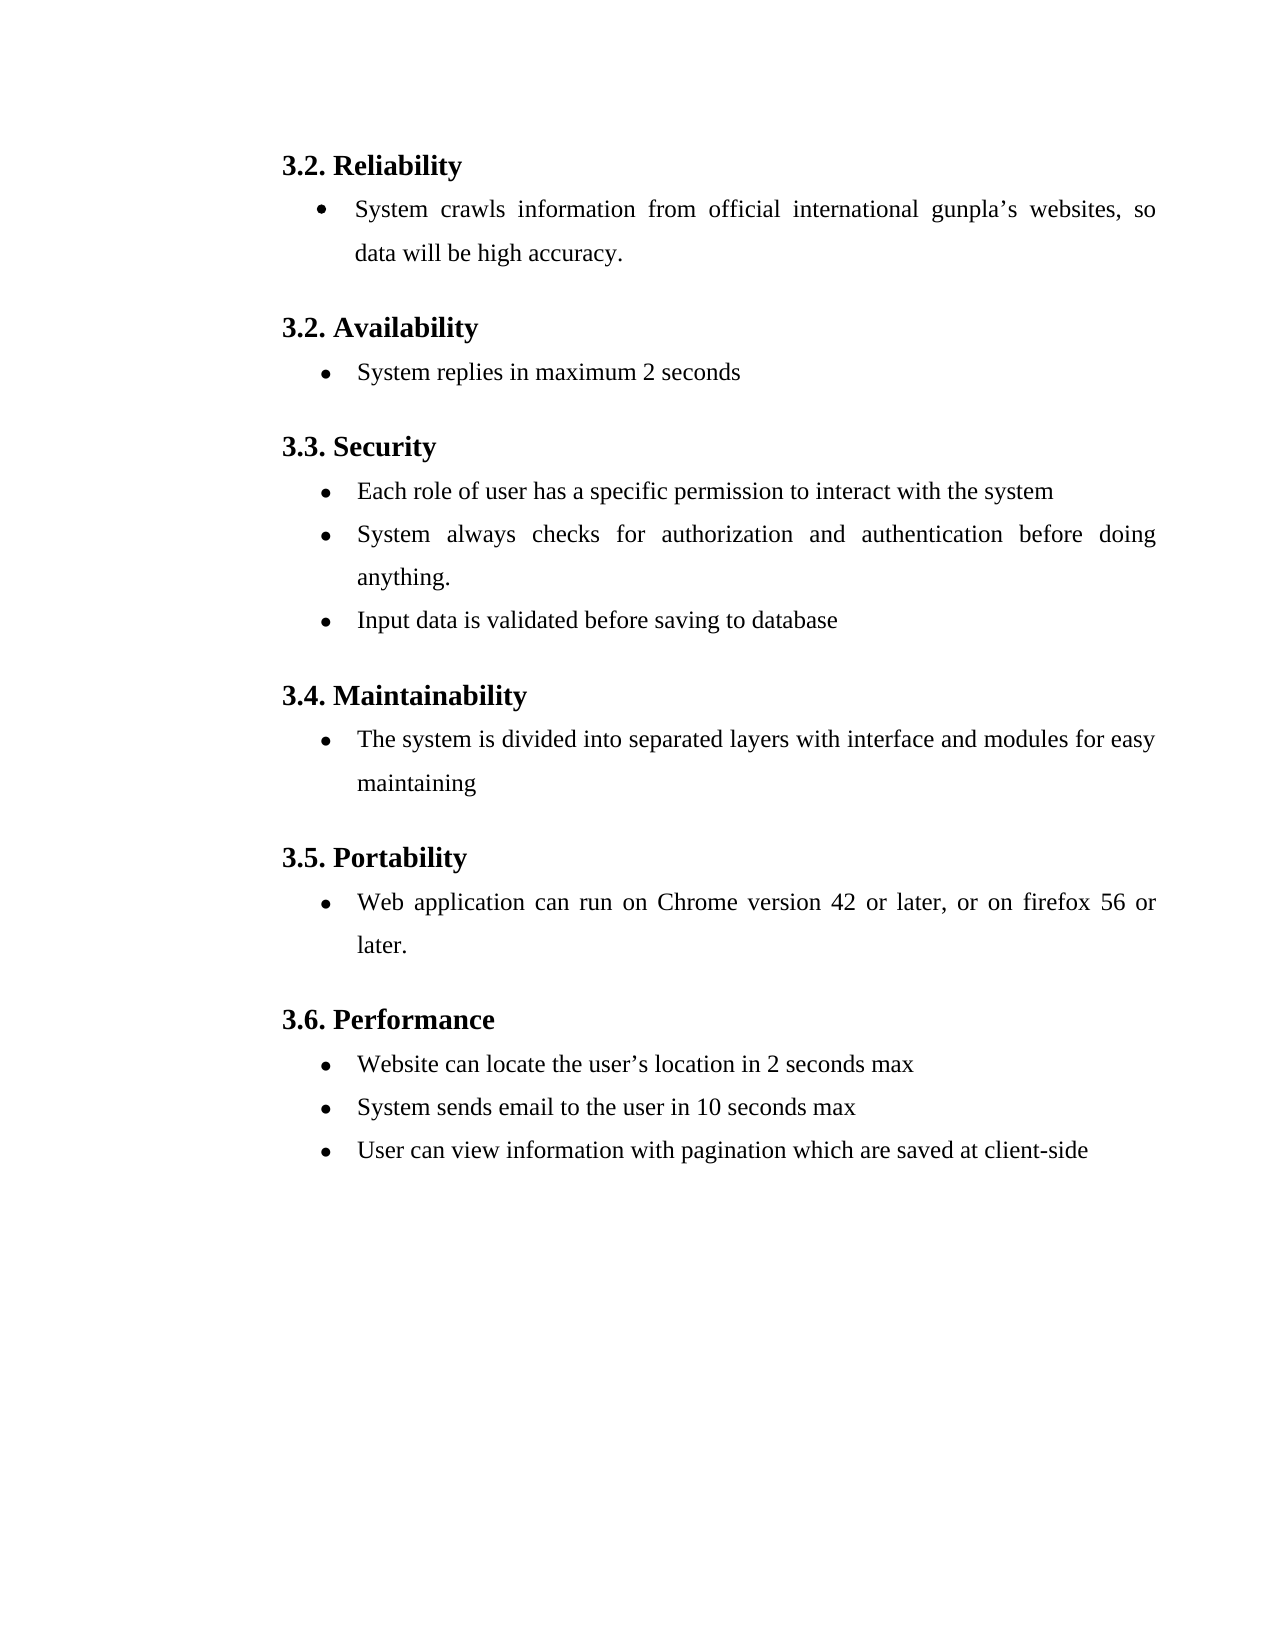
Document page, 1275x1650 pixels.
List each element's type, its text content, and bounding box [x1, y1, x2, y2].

list Input data is validated before saving to database [319, 605, 1157, 634]
list User can view information with pagination which are saved at client-side [319, 1135, 1157, 1164]
subtitle 3.4. Maintainability [207, 678, 1157, 711]
list The system is divided into separated layers with interface and modules for easy maintaining [319, 724, 1157, 796]
list Web application can run on Chrome version 42 or later, or on firefox 56 or later. [319, 887, 1157, 959]
list Each role of user has a specific permission to interact with the system [319, 476, 1157, 505]
list Website can locate the user’s location in 2 seconds max [319, 1049, 1157, 1078]
list System always checks for authorization and authentication before doing anything. [319, 519, 1157, 591]
list System replies in maximum 2 seconds [319, 357, 1157, 386]
subtitle 3.6. Performance [207, 1002, 1157, 1036]
subtitle 3.3. Security [207, 429, 1157, 463]
subtitle 3.2. Reliability [207, 148, 1157, 181]
subtitle 3.5. Portability [207, 840, 1157, 873]
list System sends email to the user in 10 seconds max [319, 1092, 1157, 1121]
subtitle 3.2. Availability [207, 310, 1157, 343]
list System crawls information from official international gunpla’s websites, so data will be high accuracy. [317, 194, 1157, 266]
